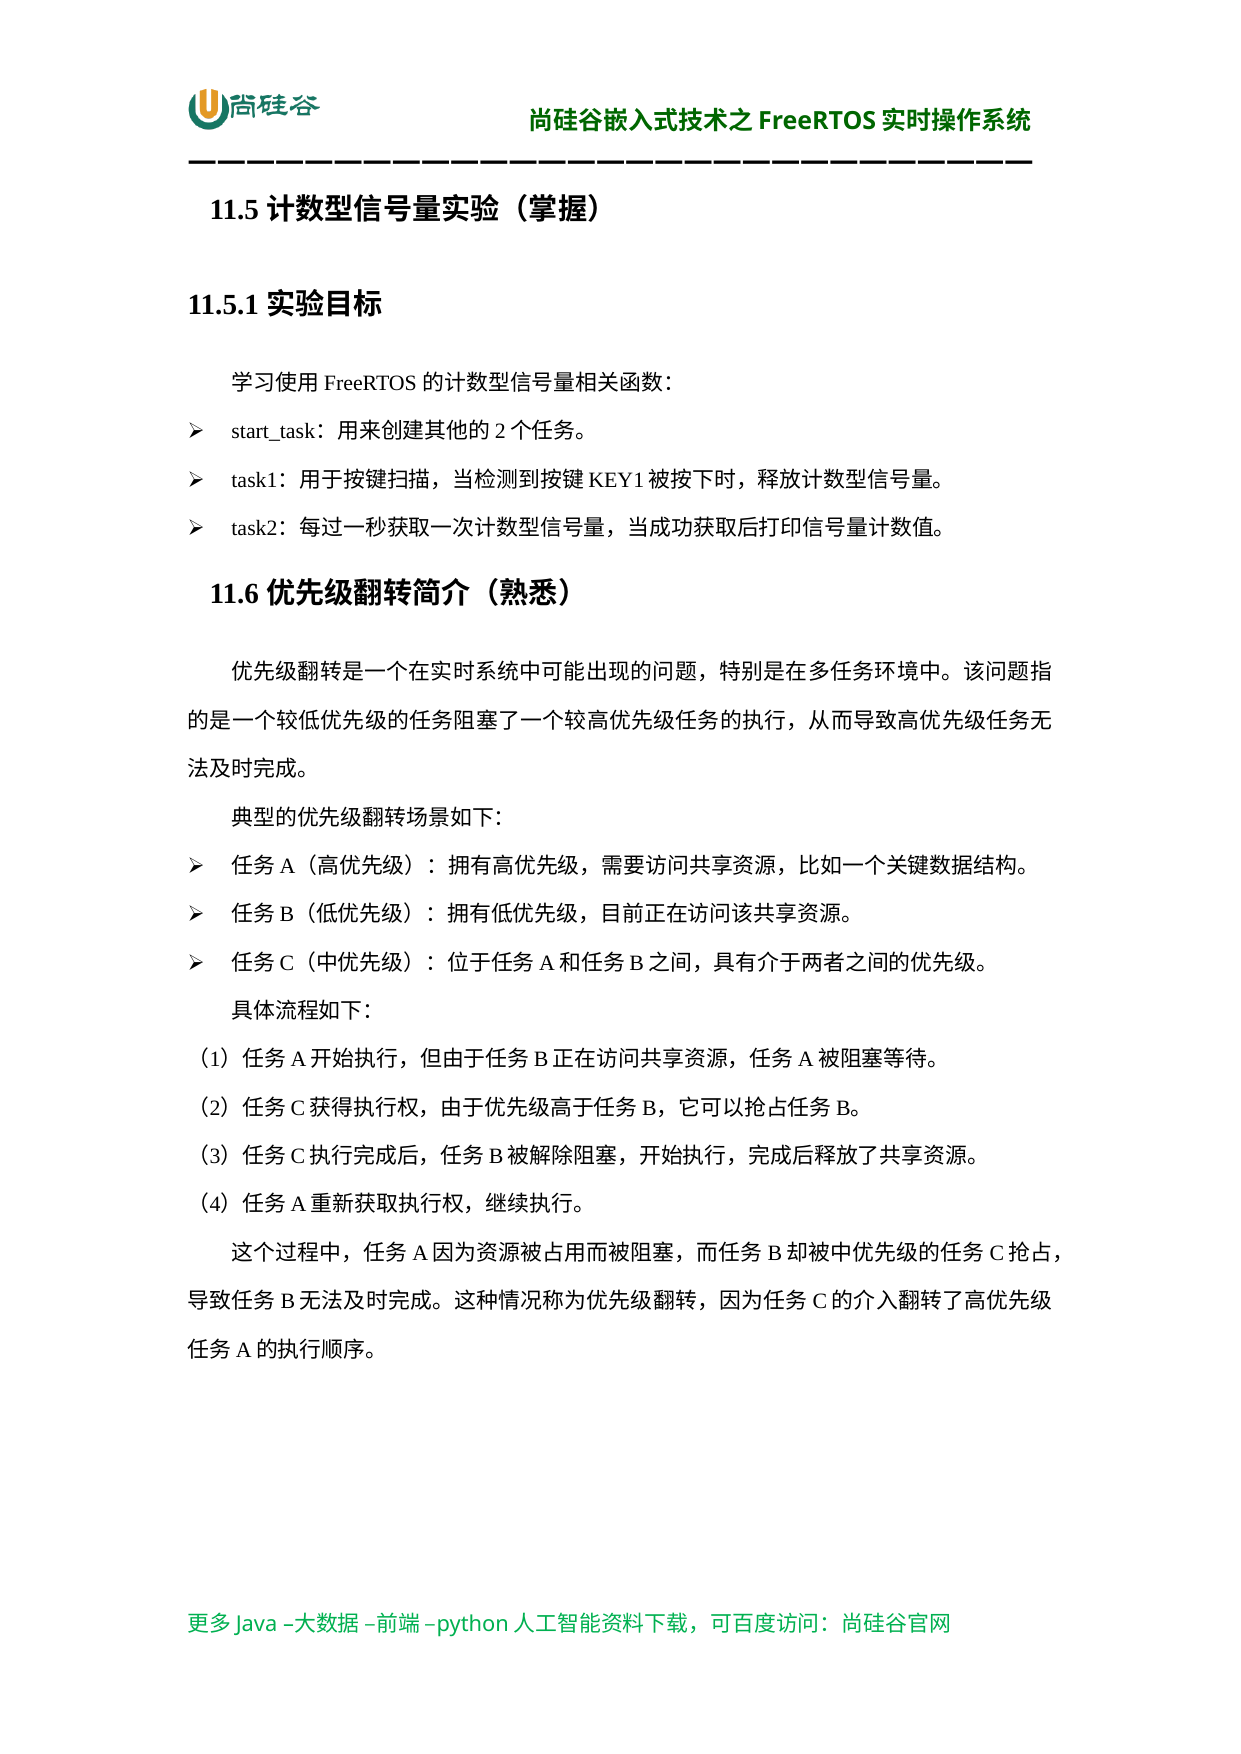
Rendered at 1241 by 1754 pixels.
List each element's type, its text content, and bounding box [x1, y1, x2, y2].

text 任务C执行完成后，任务B被解除阻塞，开始执行，完成后释放了共享资源。 [144, 1138, 1053, 1170]
text 具体流程如下： [187, 993, 1053, 1025]
picture [187, 88, 320, 130]
text 任务C（中优先级）：位于任务A和任务B之间，具有介于两者之间的优先级。 [144, 944, 1053, 977]
text 任务A开始执行，但由于任务B正在访问共享资源，任务A被阻塞等待。 [144, 1041, 1053, 1073]
text 学习使用 FreeRTOS 的计数型信号量相关函数： [187, 365, 1053, 397]
text 任务A重新获取执行权，继续执行。 [144, 1186, 1053, 1218]
text 这个过程中，任务A因为资源被占用而被阻塞，而任务B却被中优先级的任务C抢占，导致任务B无法及时完成。这种情况称为优先级翻转，因为任务C的介入翻转了高优先级任务A的执行顺序。 [187, 1234, 1053, 1364]
text 任务A（高优先级）：拥有高优先级，需要访问共享资源，比如一个关键数据结构。 [144, 848, 1053, 880]
text 任务C获得执行权，由于优先级高于任务B，它可以抢占任务B。 [144, 1089, 1053, 1122]
text 优先级翻转是一个在实时系统中可能出现的问题，特别是在多任务环境中。该问题指的是一个较低优先级的任务阻塞了一个较高优先级任务的执行，从而导致高优先级任务无法及时完成。 [187, 653, 1053, 783]
text 任务B（低优先级）：拥有低优先级，目前正在访问该共享资源。 [144, 896, 1053, 928]
text 优先级翻转简介（熟悉） [209, 558, 1053, 623]
text start_task：用来创建其他的2个任务。 [144, 413, 1053, 446]
text task1：用于按键扫描，当检测到按键KEY1被按下时，释放计数型信号量。 [144, 461, 1053, 494]
text 典型的优先级翻转场景如下： [187, 799, 1053, 832]
text 计数型信号量实验（掌握） [209, 174, 1053, 239]
text task2：每过一秒获取一次计数型信号量，当成功获取后打印信号量计数值。 [144, 510, 1053, 542]
text 实验目标 [187, 269, 1053, 334]
